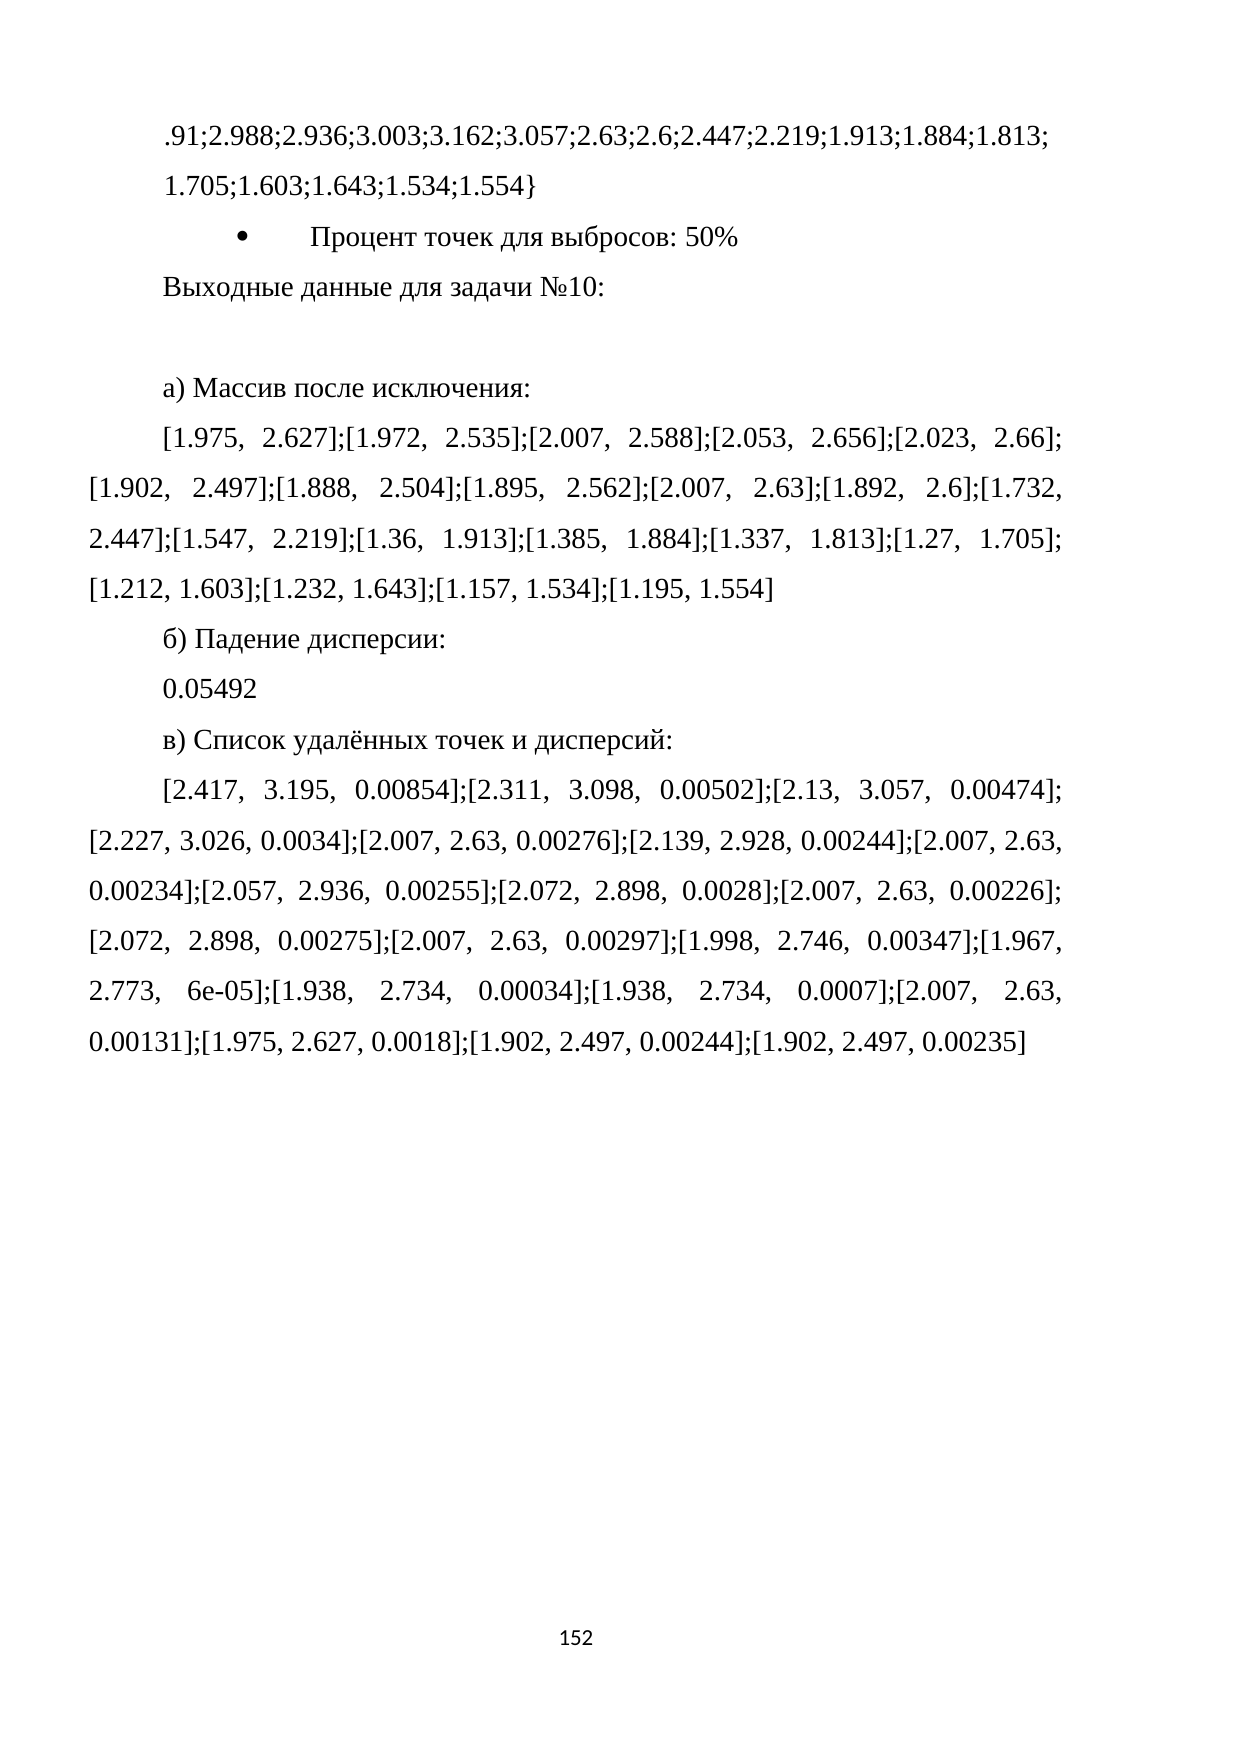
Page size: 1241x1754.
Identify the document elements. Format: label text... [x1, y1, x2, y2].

list Процент точек для выбросов: 50% [163, 219, 1063, 252]
text [2.417, 3.195, 0.00854];[2.311, 3.098, 0.00502];[2.13, 3.057, 0.00474];[2.227, 3.026, 0.0034];[2.007, 2.63, 0.00276];[2.139, 2.928, 0.00244];[2.007, 2.63, 0.00234];[2.057, 2.936, 0.00255];[2.072, 2.898, 0.0028];[2.007, 2.63, 0.00226];[2.072, 2.898, 0.00275];[2.007, 2.63, 0.00297];[1.998, 2.746, 0.00347];[1.967, 2.773, 6e-05];[1.938, 2.734, 0.00034];[1.938, 2.734, 0.0007];[2.007, 2.63, 0.00131];[1.975, 2.627, 0.0018];[1.902, 2.497, 0.00244];[1.902, 2.497, 0.00235] [88, 772, 1063, 1057]
text в) Список удалённых точек и дисперсий: [88, 722, 1063, 756]
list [163, 118, 1063, 202]
text 0.05492 [88, 672, 1063, 705]
text Выходные данные для задачи №10: [88, 269, 1063, 303]
text [1.975, 2.627];[1.972, 2.535];[2.007, 2.588];[2.053, 2.656];[2.023, 2.66];[1.902, 2.497];[1.888, 2.504];[1.895, 2.562];[2.007, 2.63];[1.892, 2.6];[1.732, 2.447];[1.547, 2.219];[1.36, 1.913];[1.385, 1.884];[1.337, 1.813];[1.27, 1.705];[1.212, 1.603];[1.232, 1.643];[1.157, 1.534];[1.195, 1.554] [88, 420, 1063, 604]
text б) Падение дисперсии: [88, 621, 1063, 655]
text а) Массив после исключения: [88, 370, 1063, 403]
